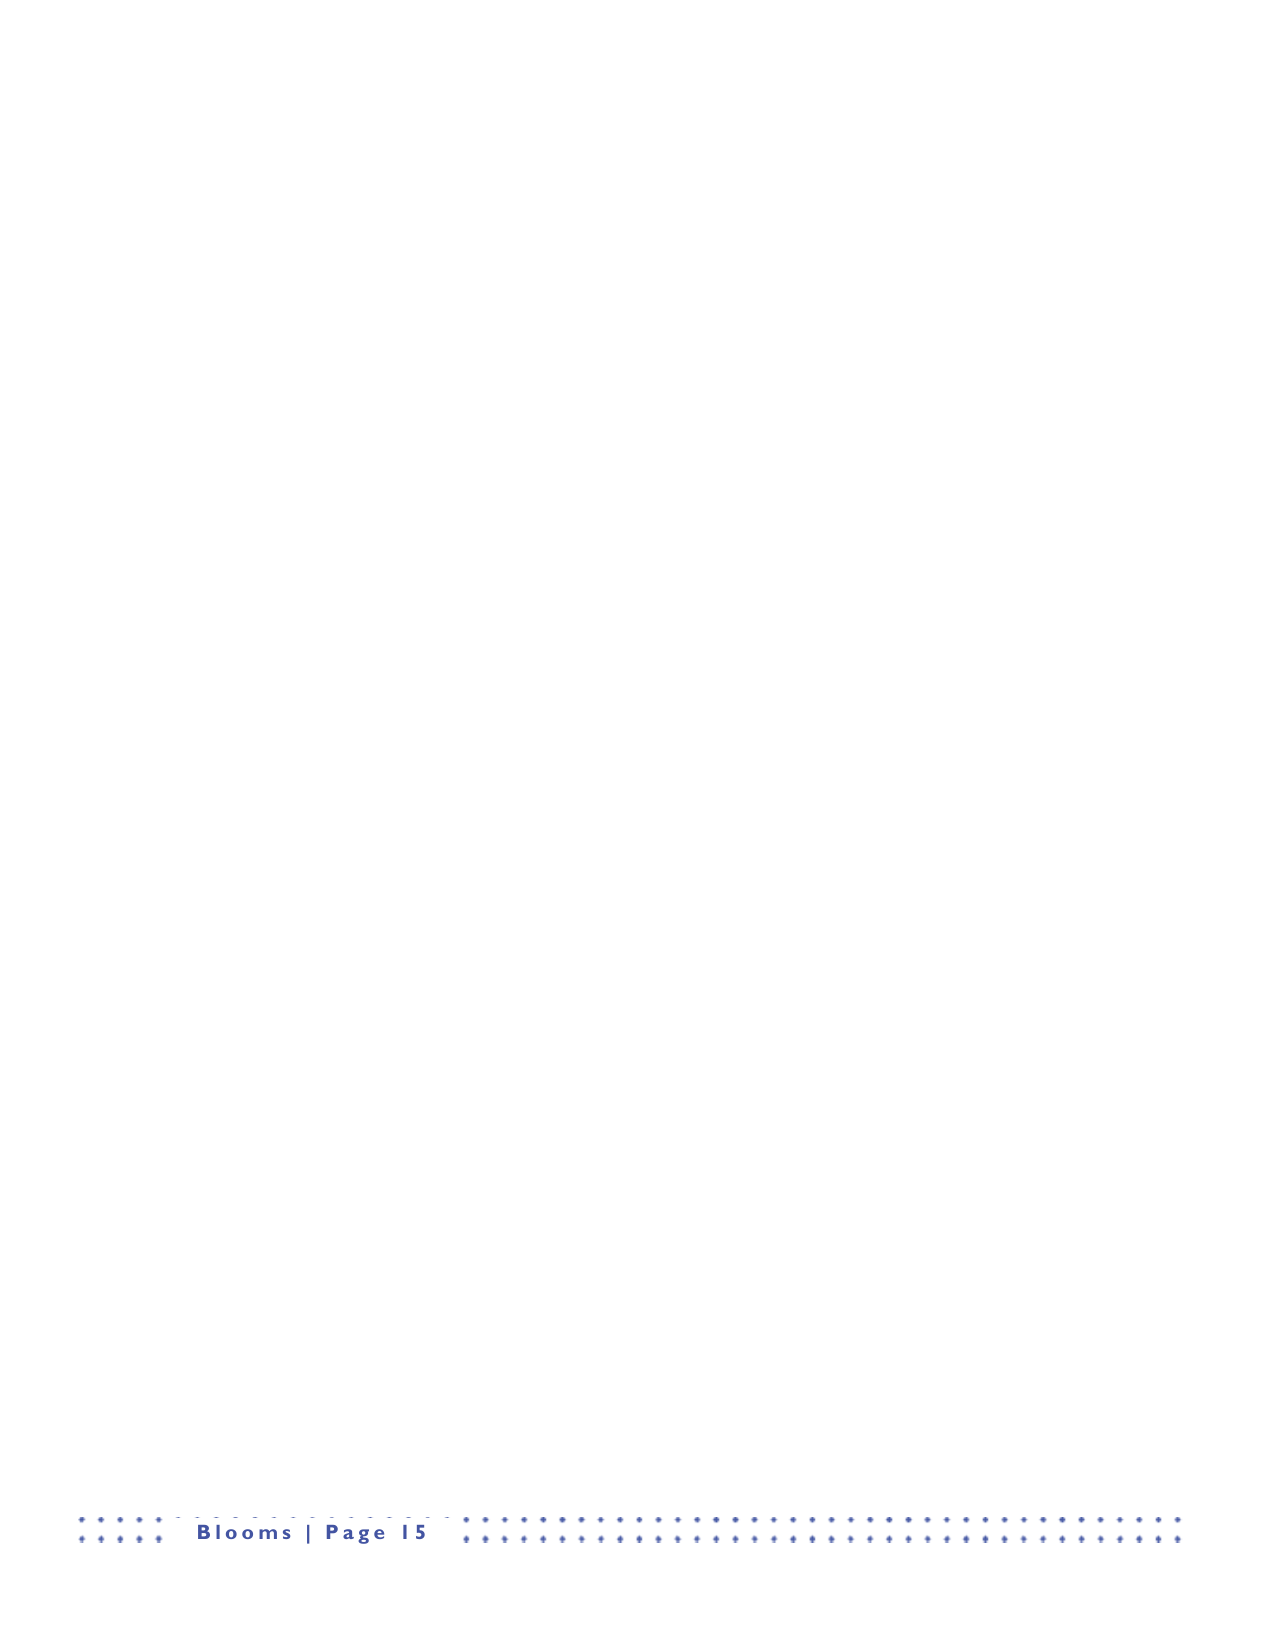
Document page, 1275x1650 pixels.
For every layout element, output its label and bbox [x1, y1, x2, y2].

picture [78, 1517, 1183, 1543]
